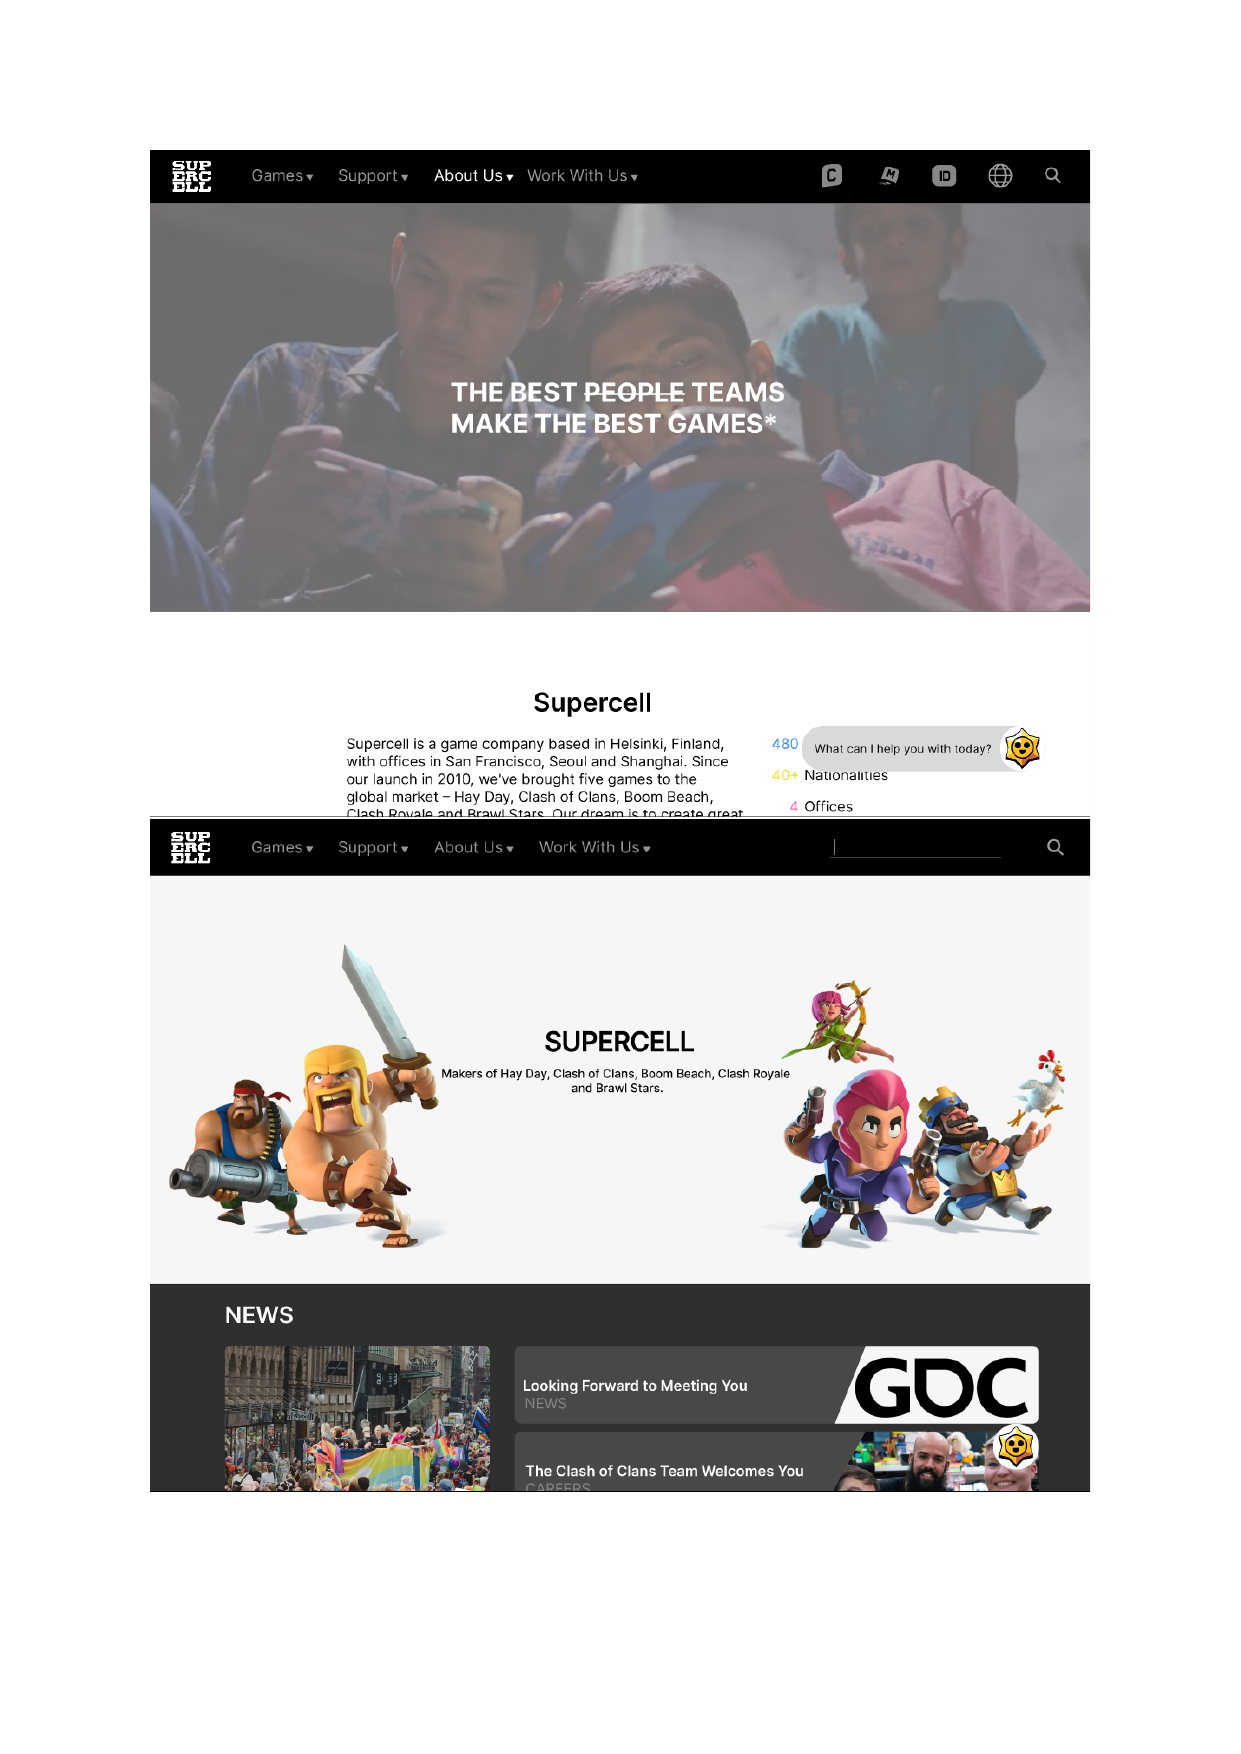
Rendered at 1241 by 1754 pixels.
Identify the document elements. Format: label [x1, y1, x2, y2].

picture [150, 819, 1091, 1492]
picture [150, 150, 1091, 817]
